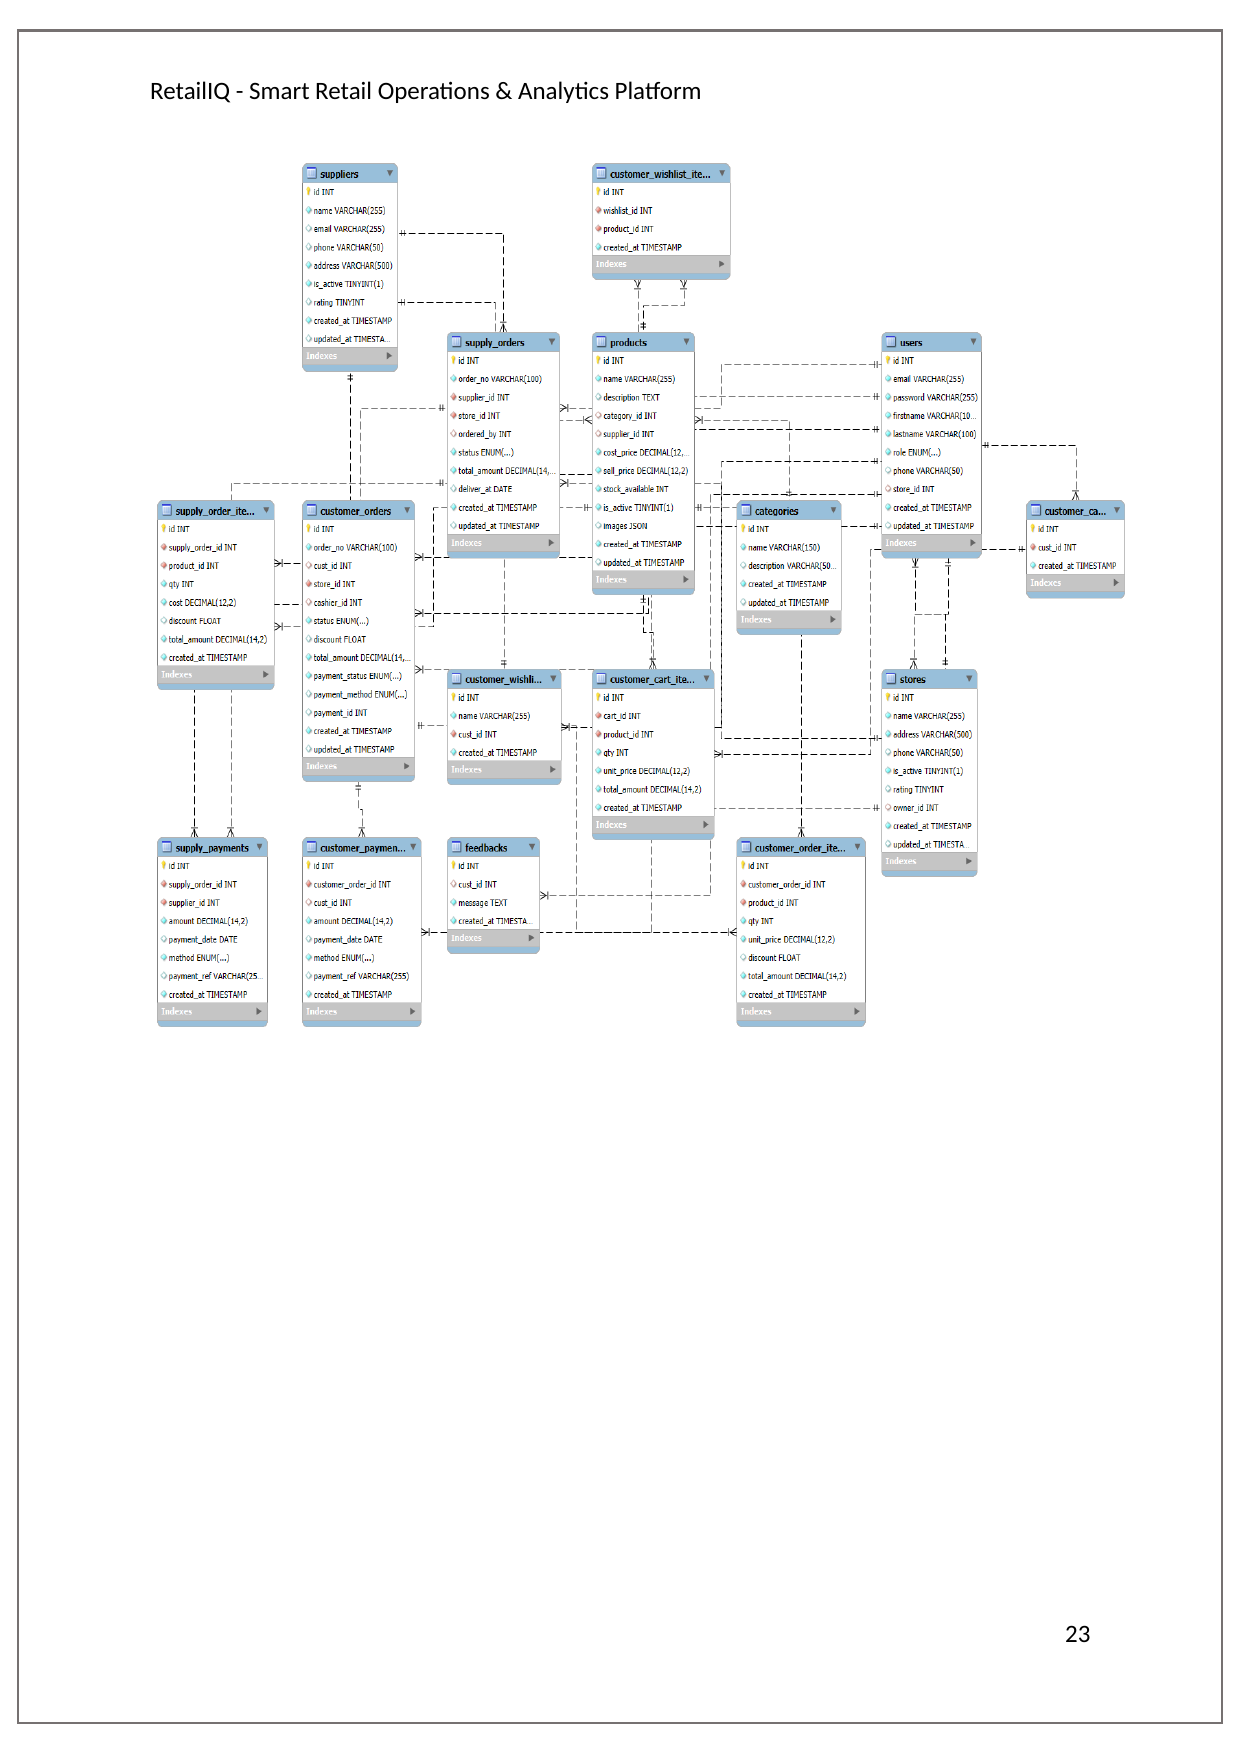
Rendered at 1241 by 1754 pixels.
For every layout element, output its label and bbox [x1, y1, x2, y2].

picture [150, 155, 1131, 1034]
